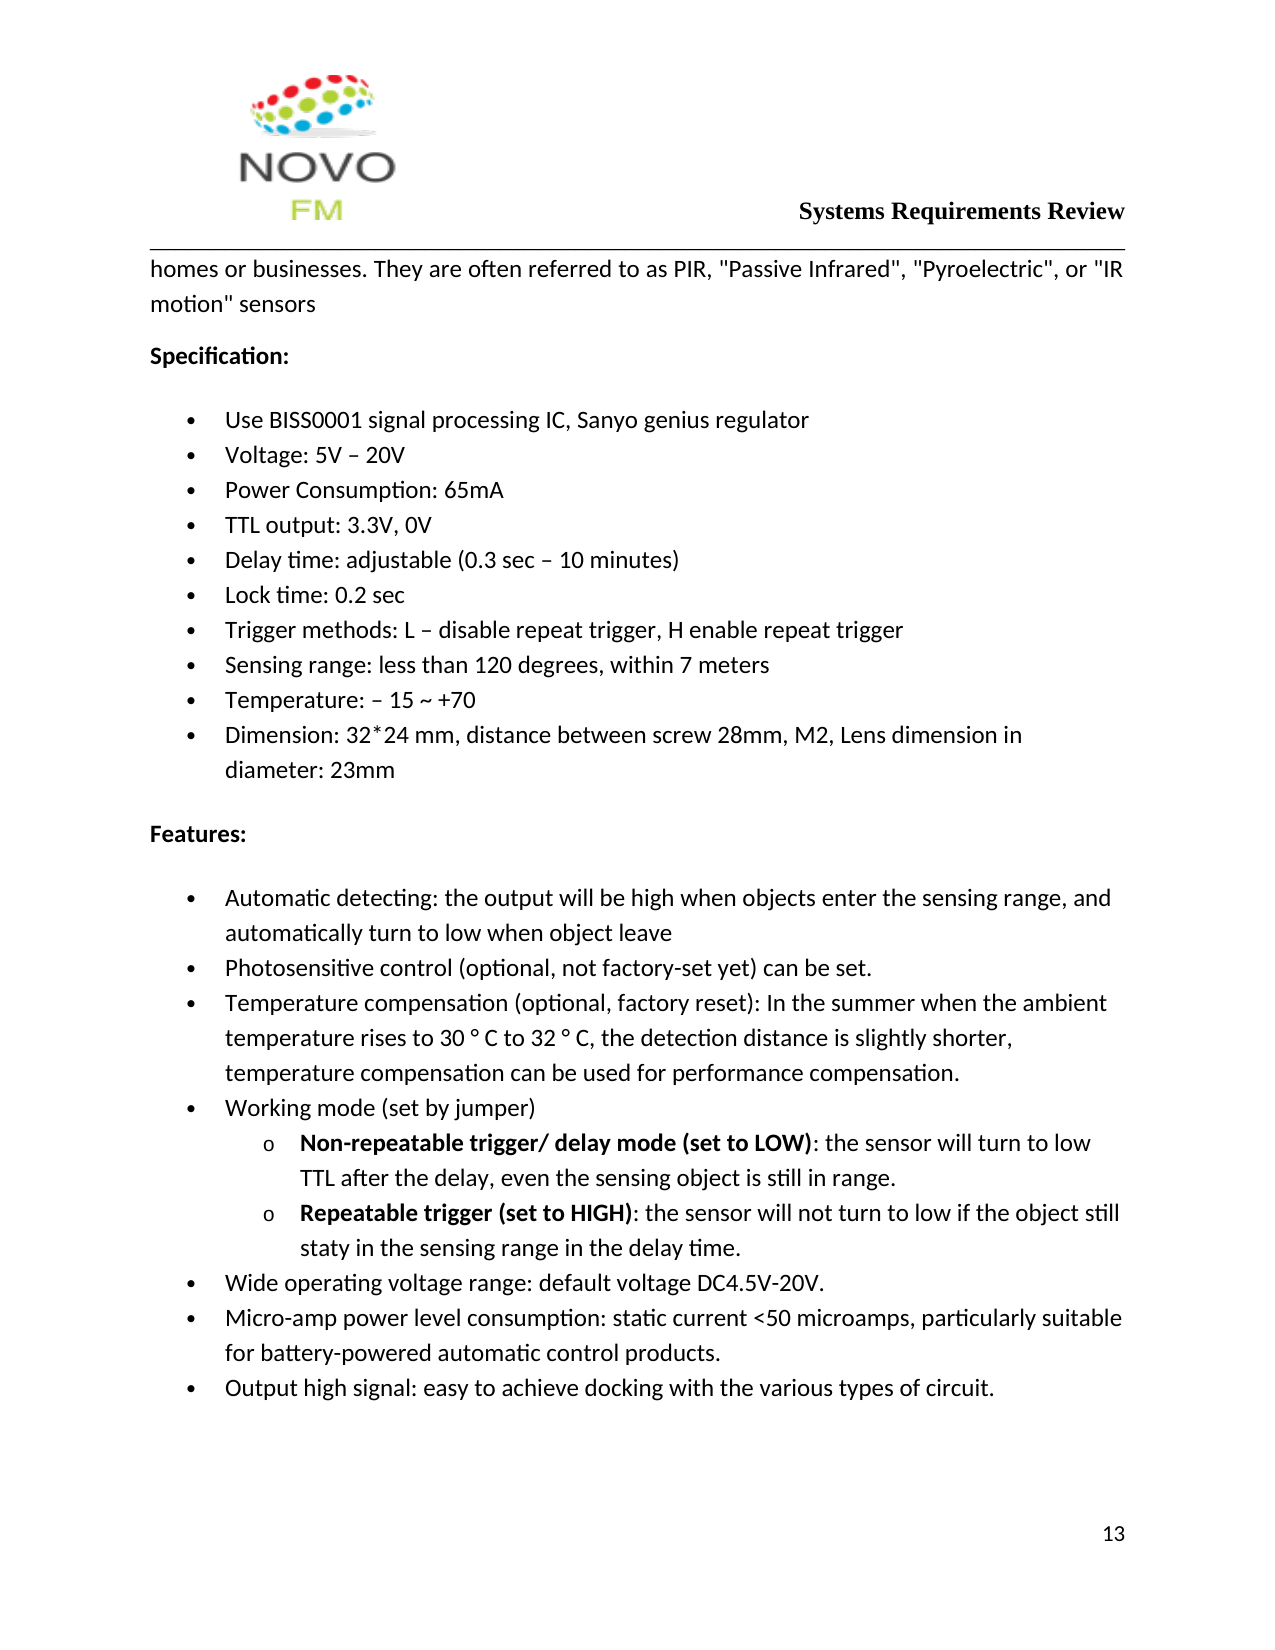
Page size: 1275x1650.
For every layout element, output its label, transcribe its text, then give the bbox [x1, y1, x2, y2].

list Photosensitive control (optional, not factory-set yet) can be set. [187, 952, 1125, 983]
list Non-repeatable trigger/ delay mode (set to LOW): the sensor will turn to low TTL after the delay, even the sensing object is still in range. [262, 1127, 1125, 1193]
list Wide operating voltage range: default voltage DC4.5V-20V. [187, 1267, 1125, 1298]
list Delay time: adjustable (0.3 sec – 10 minutes) [187, 544, 1125, 575]
text Specification: [150, 340, 1125, 371]
list Automatic detecting: the output will be high when objects enter the sensing range, and automatically turn to low when object leave [187, 882, 1125, 948]
list Dimension: 32*24 mm, distance between screw 28mm, M2, Lens dimension in diameter: 23mm [187, 719, 1125, 785]
list Power Consumption: 65mA [187, 474, 1125, 505]
list Lock time: 0.2 sec [187, 579, 1125, 610]
list Working mode (set by jumper) [187, 1092, 1125, 1123]
text Features: [150, 818, 1125, 849]
list Sensing range: less than 120 degrees, within 7 meters [187, 649, 1125, 680]
picture [150, 75, 487, 220]
list Voltage: 5V – 20V [187, 439, 1125, 470]
list Temperature compensation (optional, factory reset): In the summer when the ambient temperature rises to 30 ° C to 32 ° C, the detection distance is slightly shorter, temperature compensation can be used for performance compensation. [187, 987, 1125, 1088]
list Use BISS0001 signal processing IC, Sanyo genius regulator [187, 404, 1125, 435]
list Repeatable trigger (set to HIGH): the sensor will not turn to low if the object still staty in the sensing range in the delay time. [262, 1197, 1125, 1263]
list Output high signal: easy to achieve docking with the various types of circuit. [187, 1372, 1125, 1403]
list TTL output: 3.3V, 0V [187, 509, 1125, 540]
list Micro-amp power level consumption: static current <50 microamps, particularly suitable for battery-powered automatic control products. [187, 1302, 1125, 1368]
list Temperature: – 15 ~ +70 [187, 684, 1125, 715]
list Trigger methods: L – disable repeat trigger, H enable repeat trigger [187, 614, 1125, 645]
